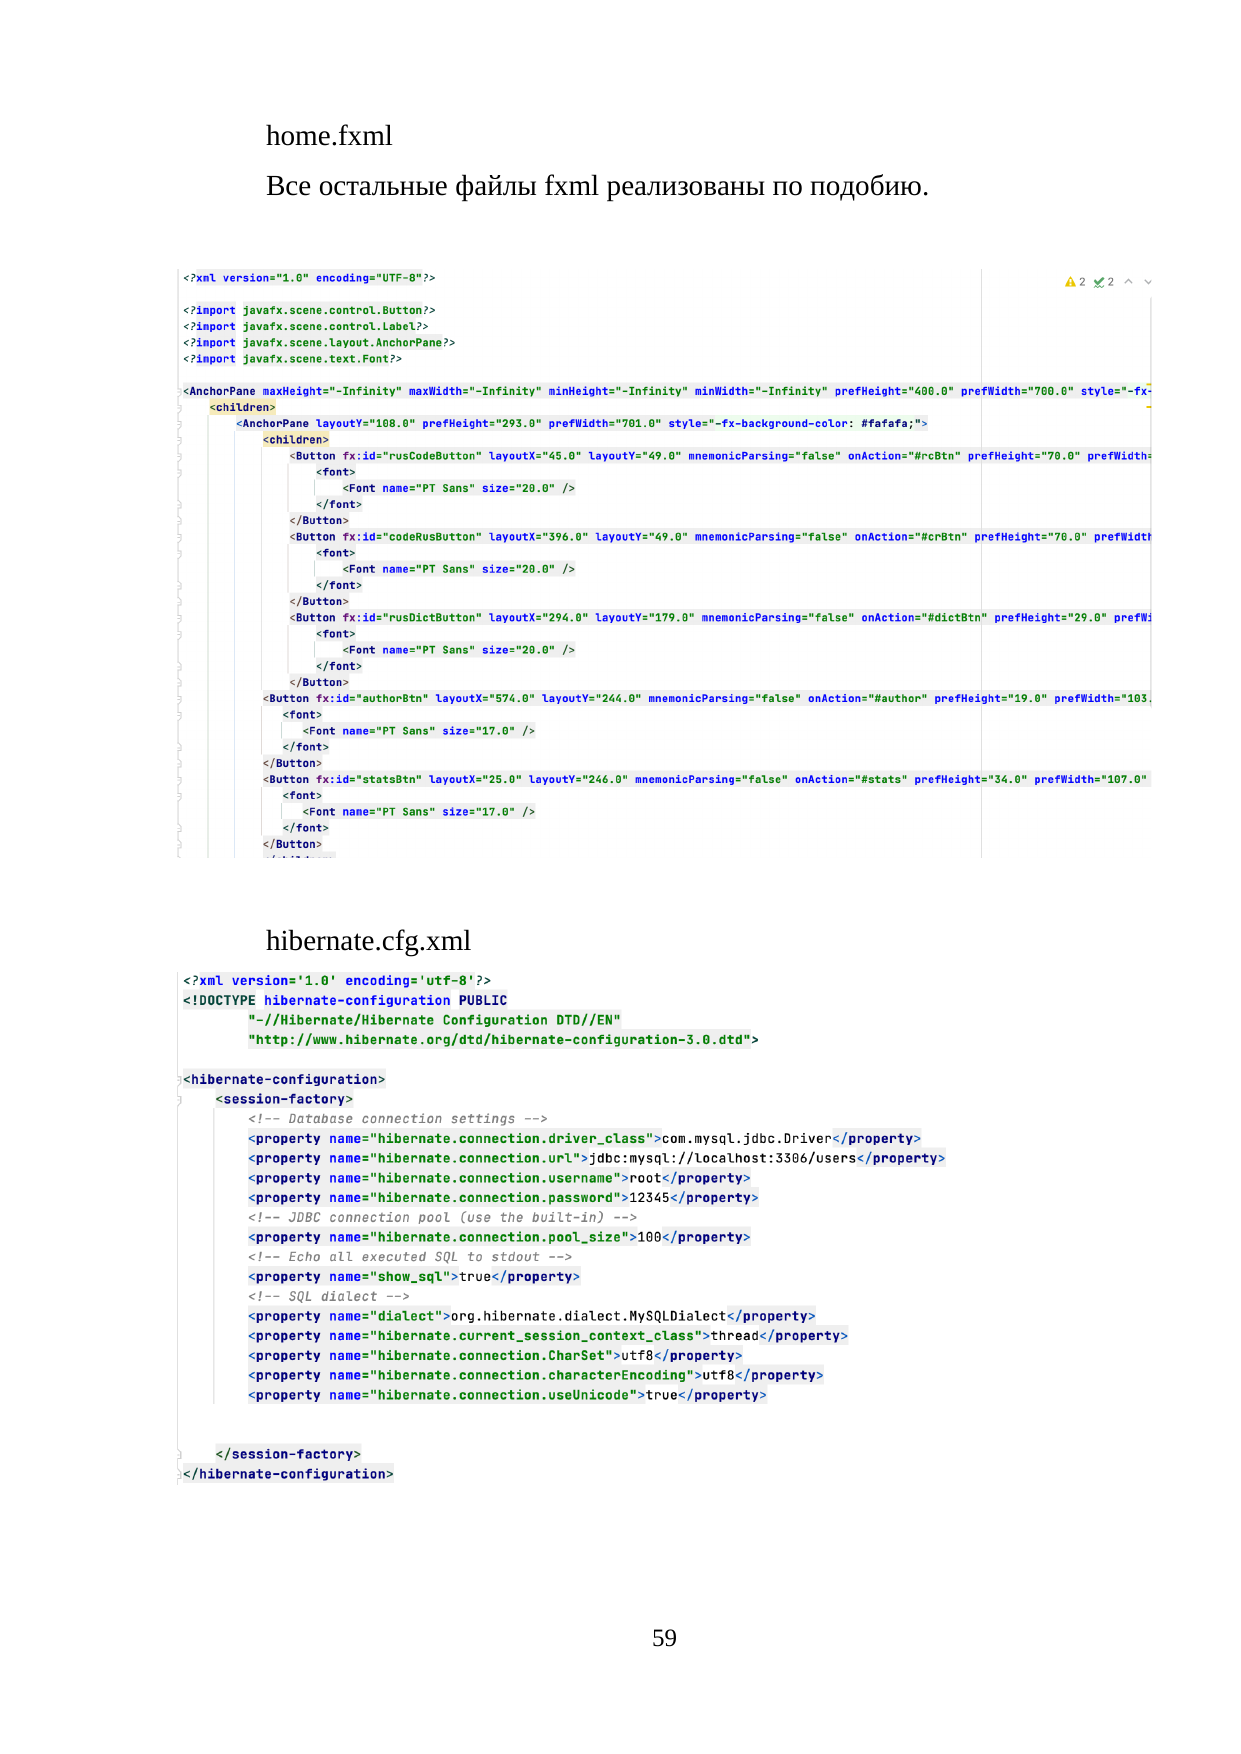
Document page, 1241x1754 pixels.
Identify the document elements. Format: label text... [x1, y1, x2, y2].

picture [177, 269, 1152, 858]
list hibernate.cfg.xml [177, 923, 1152, 956]
list home.fxml [177, 118, 1152, 152]
picture [177, 972, 1152, 1485]
list Все остальные файлы fxml реализованы по подобию. [177, 168, 1152, 202]
